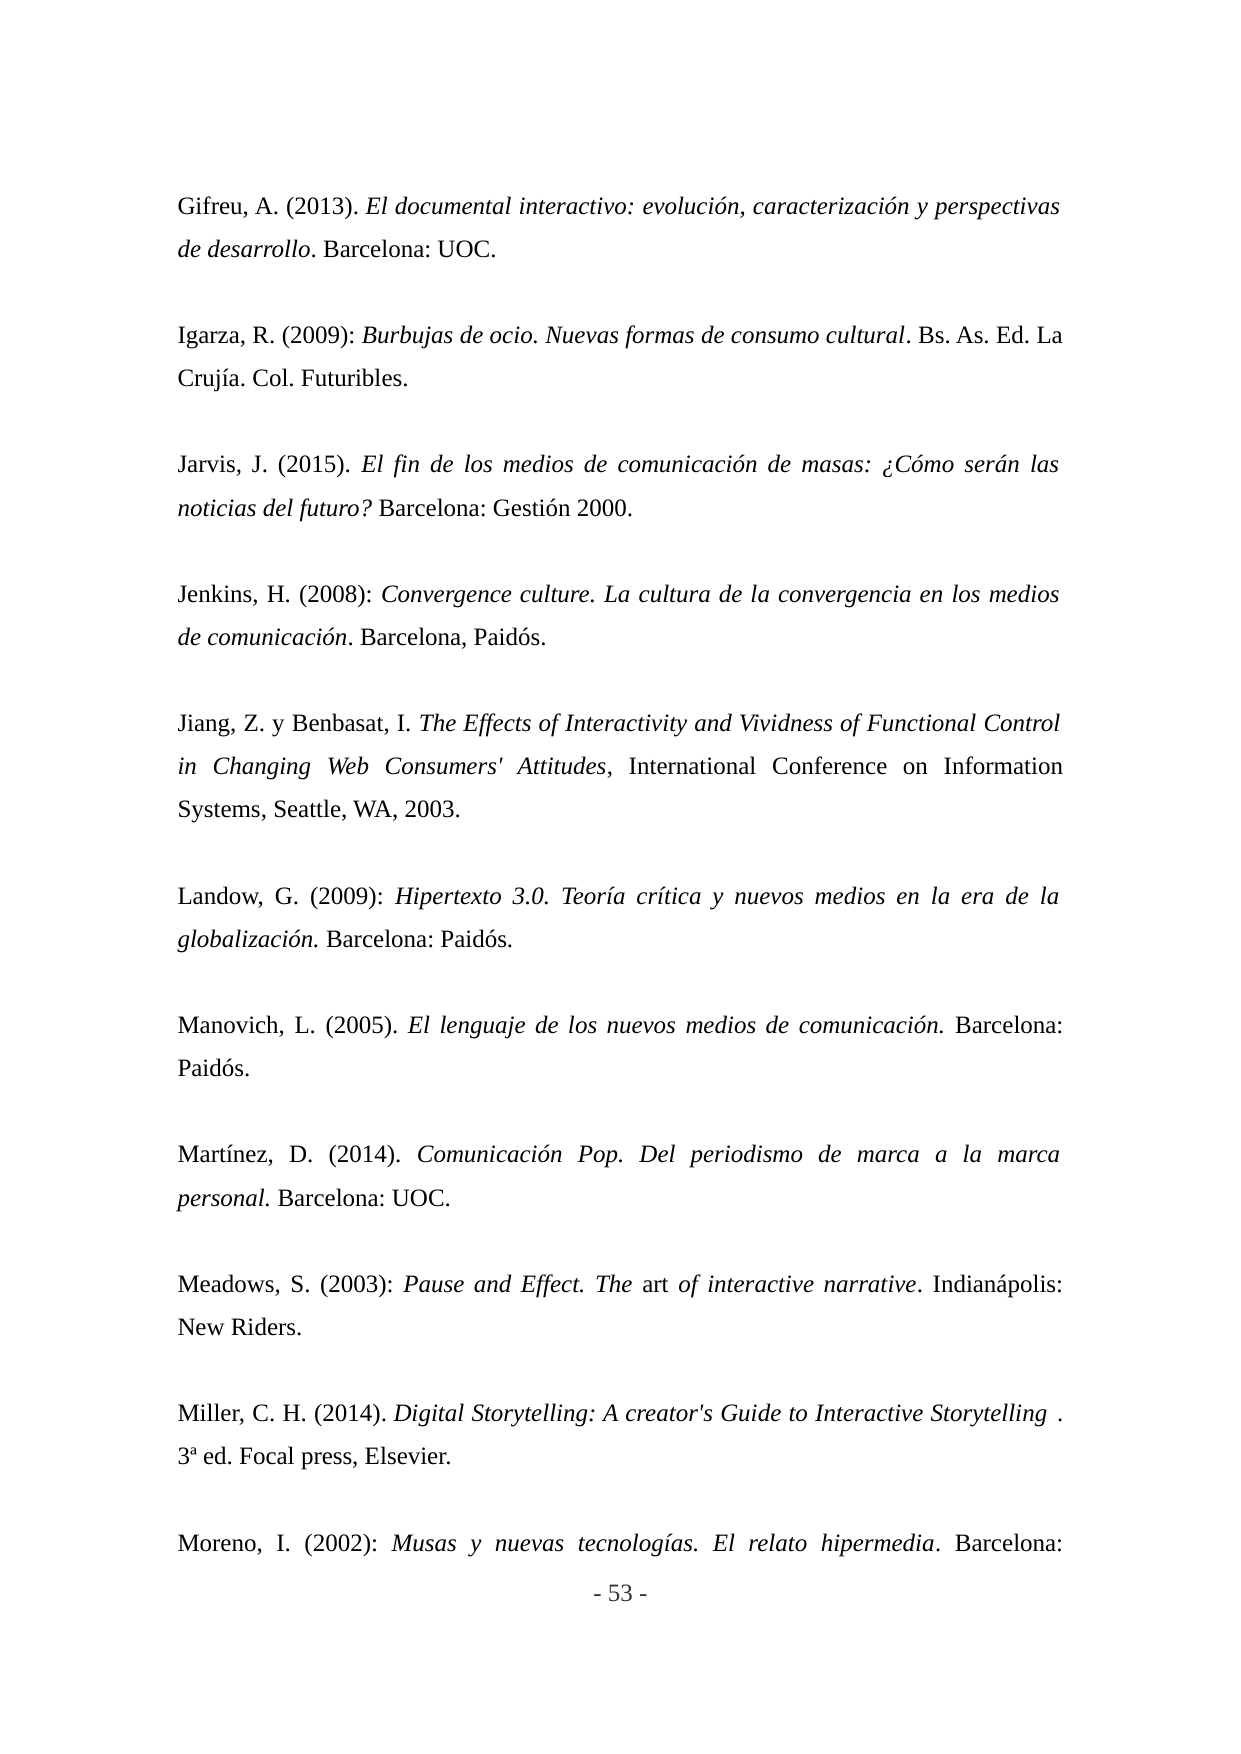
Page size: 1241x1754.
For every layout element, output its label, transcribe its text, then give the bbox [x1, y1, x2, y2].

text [177, 1528, 1063, 1556]
text Gifreu, A. (2013). El documental interactivo: evolución, caracterización y perspectivas de desarrollo. Barcelona: UOC. [177, 191, 1063, 263]
text Jiang, Z. y Benbasat, I. The Effects of Interactivity and Vividness of Functional Control in Changing Web Consumers' Attitudes, International Conference on Information Systems, Seattle, WA, 2003. [177, 708, 1063, 823]
text Igarza, R. (2009): Burbujas de ocio. Nuevas formas de consumo cultural. Bs. As. Ed. La Crujía. Col. Futuribles. [177, 320, 1063, 392]
text Landow, G. (2009): Hipertexto 3.0. Teoría crítica y nuevos medios en la era de la globalización. Barcelona: Paidós. [177, 881, 1063, 953]
text Jenkins, H. (2008): Convergence culture. La cultura de la convergencia en los medios de comunicación. Barcelona, Paidós. [177, 579, 1063, 651]
text Miller, C. H. (2014). Digital Storytelling: A creator's Guide to Interactive Storytelling . 3ª ed. Focal press, Elsevier. [177, 1398, 1063, 1470]
text Meadows, S. (2003): Pause and Effect. The art of interactive narrative. Indianápolis: New Riders. [177, 1269, 1063, 1341]
text Jarvis, J. (2015). El fin de los medios de comunicación de masas: ¿Cómo serán las noticias del futuro? Barcelona: Gestión 2000. [177, 449, 1063, 521]
text Martínez, D. (2014). Comunicación Pop. Del periodismo de marca a la marca personal. Barcelona: UOC. [177, 1139, 1063, 1211]
text Manovich, L. (2005). El lenguaje de los nuevos medios de comunicación. Barcelona: Paidós. [177, 1010, 1063, 1082]
